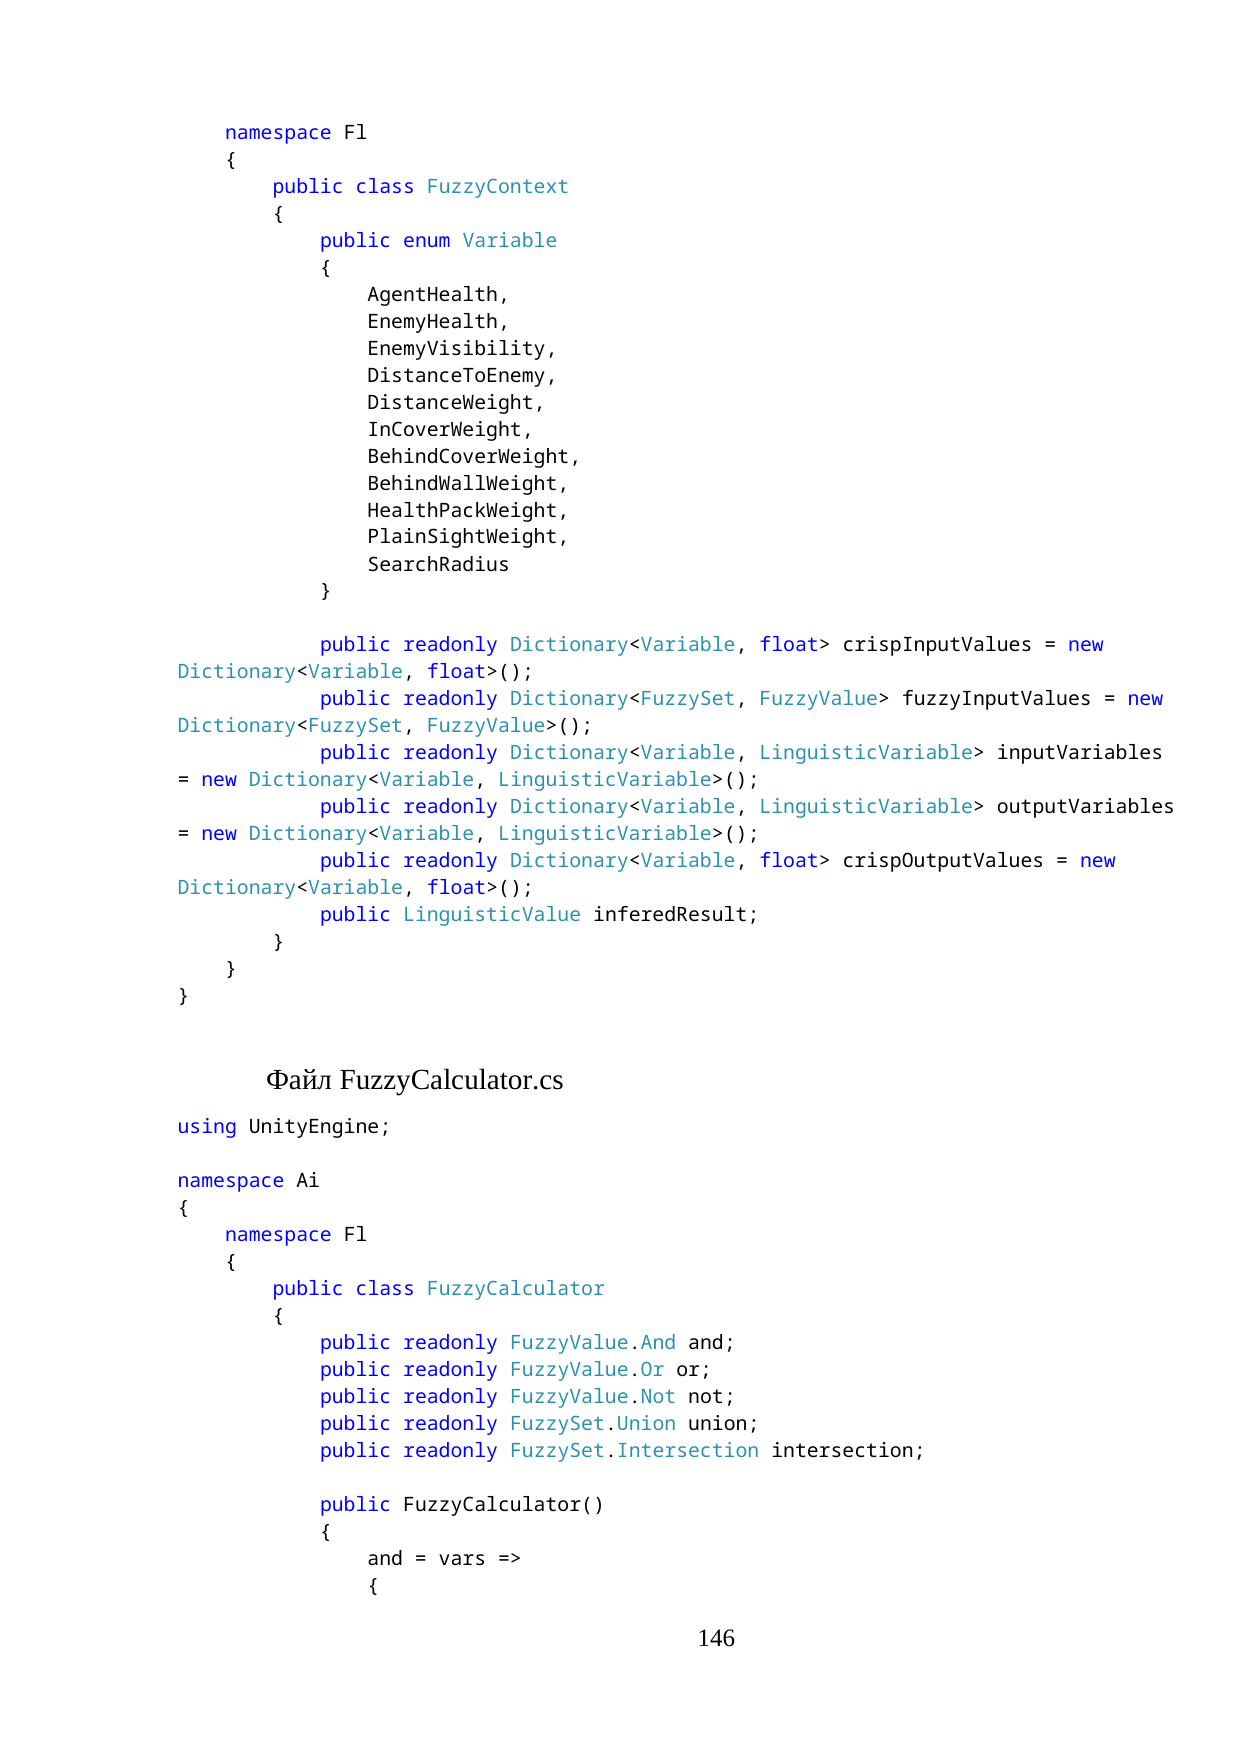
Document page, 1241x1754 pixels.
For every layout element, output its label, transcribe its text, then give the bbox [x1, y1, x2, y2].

text } [177, 577, 1181, 604]
text AgentHealth, [177, 280, 1181, 307]
text BehindCoverWeight, [177, 442, 1181, 469]
text { [177, 1301, 1181, 1328]
text namespace Ai [177, 1167, 1181, 1193]
text public readonly Dictionary<Variable, float> crispOutputValues = new Dictionary<Variable, float>(); [177, 847, 1181, 901]
text } [177, 954, 1181, 981]
text EnemyVisibility, [177, 334, 1181, 361]
text { [177, 253, 1181, 280]
text DistanceToEnemy, [177, 361, 1181, 388]
text public LinguisticValue inferedResult; [177, 901, 1181, 927]
text and = vars => [177, 1544, 1181, 1571]
text DistanceWeight, [177, 388, 1181, 415]
text public readonly Dictionary<Variable, LinguisticVariable> outputVariables = new Dictionary<Variable, LinguisticVariable>(); [177, 793, 1181, 847]
text namespace Fl [177, 118, 1181, 145]
text { [177, 1517, 1181, 1544]
text InCoverWeight, [177, 415, 1181, 442]
text public readonly Dictionary<FuzzySet, FuzzyValue> fuzzyInputValues = new Dictionary<FuzzySet, FuzzyValue>(); [177, 685, 1181, 739]
text public readonly FuzzyValue.Not not; [177, 1382, 1181, 1409]
text public enum Variable [177, 226, 1181, 253]
text BehindWallWeight, [177, 469, 1181, 496]
text { [177, 1571, 1181, 1598]
text public readonly Dictionary<Variable, float> crispInputValues = new Dictionary<Variable, float>(); [177, 631, 1181, 685]
text public class FuzzyCalculator [177, 1274, 1181, 1301]
text public FuzzyCalculator() [177, 1490, 1181, 1517]
text } [177, 981, 1181, 1008]
text EnemyHealth, [177, 307, 1181, 334]
text public readonly Dictionary<Variable, LinguisticVariable> inputVariables = new Dictionary<Variable, LinguisticVariable>(); [177, 739, 1181, 793]
text public class FuzzyContext [177, 172, 1181, 199]
text namespace Fl [177, 1221, 1181, 1247]
text public readonly FuzzySet.Intersection intersection; [177, 1436, 1181, 1463]
text } [177, 927, 1181, 954]
text Файл FuzzyCalculator.cs [177, 1062, 1181, 1096]
text { [177, 1193, 1181, 1221]
text public readonly FuzzySet.Union union; [177, 1409, 1181, 1436]
text { [177, 145, 1181, 172]
text SearchRadius [177, 550, 1181, 577]
text PlainSightWeight, [177, 523, 1181, 550]
text { [177, 199, 1181, 226]
text { [177, 1247, 1181, 1274]
text HealthPackWeight, [177, 496, 1181, 523]
text public readonly FuzzyValue.And and; [177, 1328, 1181, 1355]
text public readonly FuzzyValue.Or or; [177, 1355, 1181, 1382]
text using UnityEngine; [177, 1113, 1181, 1139]
